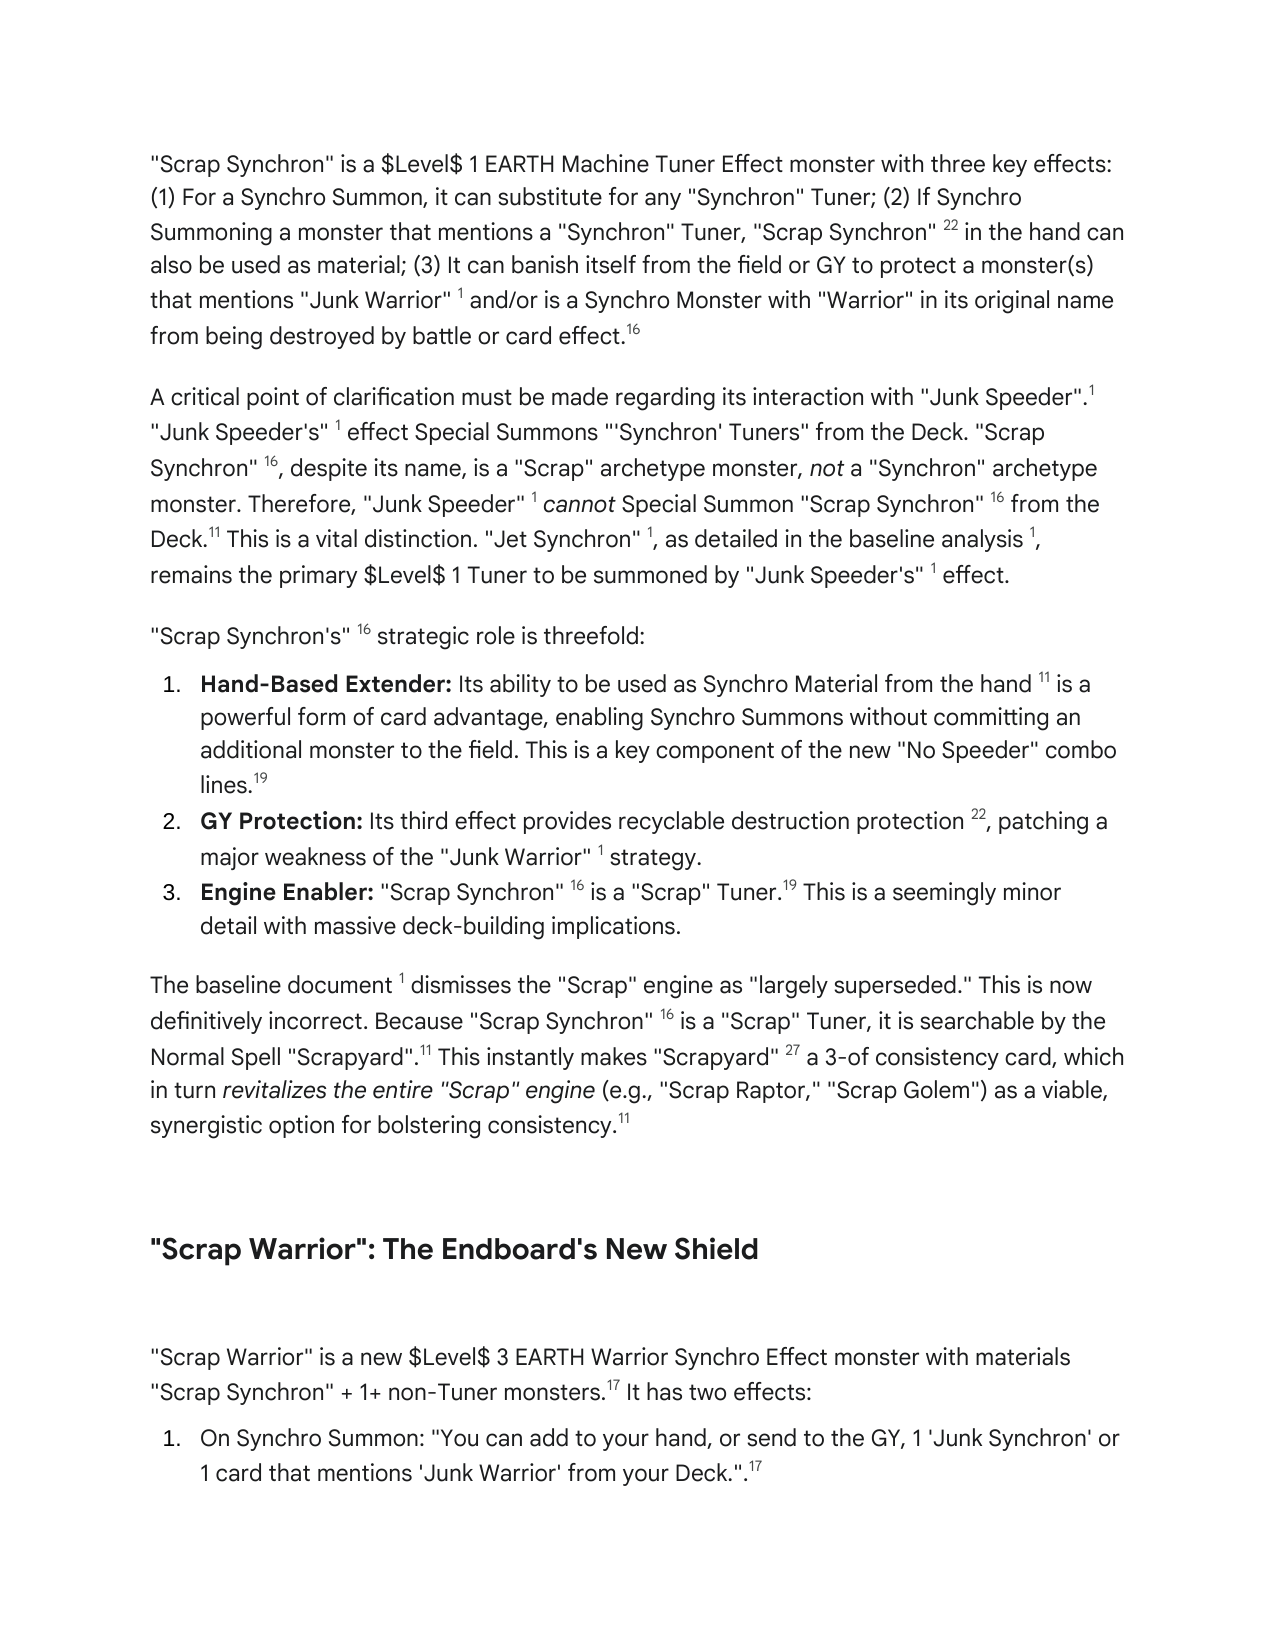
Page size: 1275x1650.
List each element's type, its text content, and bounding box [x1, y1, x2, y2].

text A critical point of clarification must be made regarding its interaction with "Junk Speeder".1 "Junk Speeder's" 1 effect Special Summons "'Synchron' Tuners" from the Deck. "Scrap Synchron" 16, despite its name, is a "Scrap" archetype monster, not a "Synchron" archetype monster. Therefore, "Junk Speeder" 1 cannot Special Summon "Scrap Synchron" 16 from the Deck.11 This is a vital distinction. "Jet Synchron" 1, as detailed in the baseline analysis 1, remains the primary $Level$ 1 Tuner to be summoned by "Junk Speeder's" 1 effect. [150, 381, 1125, 591]
text "Scrap Synchron" is a $Level$ 1 EARTH Machine Tuner Effect monster with three key effects: (1) For a Synchro Summon, it can substitute for any "Synchron" Tuner; (2) If Synchro Summoning a monster that mentions a "Synchron" Tuner, "Scrap Synchron" 22 in the hand can also be used as material; (3) It can banish itself from the field or GY to protect a monster(s) that mentions "Junk Warrior" 1 and/or is a Synchro Monster with "Warrior" in its original name from being destroyed by battle or card effect.16 [150, 150, 1125, 351]
list Engine Enabler: "Scrap Synchron" 16 is a "Scrap" Tuner.19 This is a seemingly minor detail with massive deck-building implications. [162, 877, 1125, 941]
text "Scrap Synchron's" 16 strategic role is threefold: [150, 620, 1125, 651]
text The baseline document 1 dismisses the "Scrap" engine as "largely superseded." This is now definitively incorrect. Because "Scrap Synchron" 16 is a "Scrap" Tuner, it is searchable by the Normal Spell "Scrapyard".11 This instantly makes "Scrapyard" 27 a 3-of consistency card, which in turn revitalizes the entire "Scrap" engine (e.g., "Scrap Raptor," "Scrap Golem") as a viable, synergistic option for bolstering consistency.11 [150, 970, 1125, 1141]
list Hand-Based Extender: Its ability to be used as Synchro Material from the hand 11 is a powerful form of card advantage, enabling Synchro Summons without committing an additional monster to the field. This is a key component of the new "No Speeder" combo lines.19 [162, 668, 1125, 801]
text "Scrap Warrior" is a new $Level$ 3 EARTH Warrior Synchro Effect monster with materials "Scrap Synchron" + 1+ non-Tuner monsters.17 It has two effects: [150, 1343, 1125, 1407]
list GY Protection: Its third effect provides recyclable destruction protection 22, patching a major weakness of the "Junk Warrior" 1 strategy. [162, 805, 1125, 872]
list On Synchro Summon: "You can add to your hand, or send to the GY, 1 'Junk Synchron' or 1 card that mentions 'Junk Warrior' from your Deck.".17 [162, 1424, 1125, 1489]
subtitle "Scrap Warrior": The Endboard's New Shield [150, 1231, 1125, 1268]
